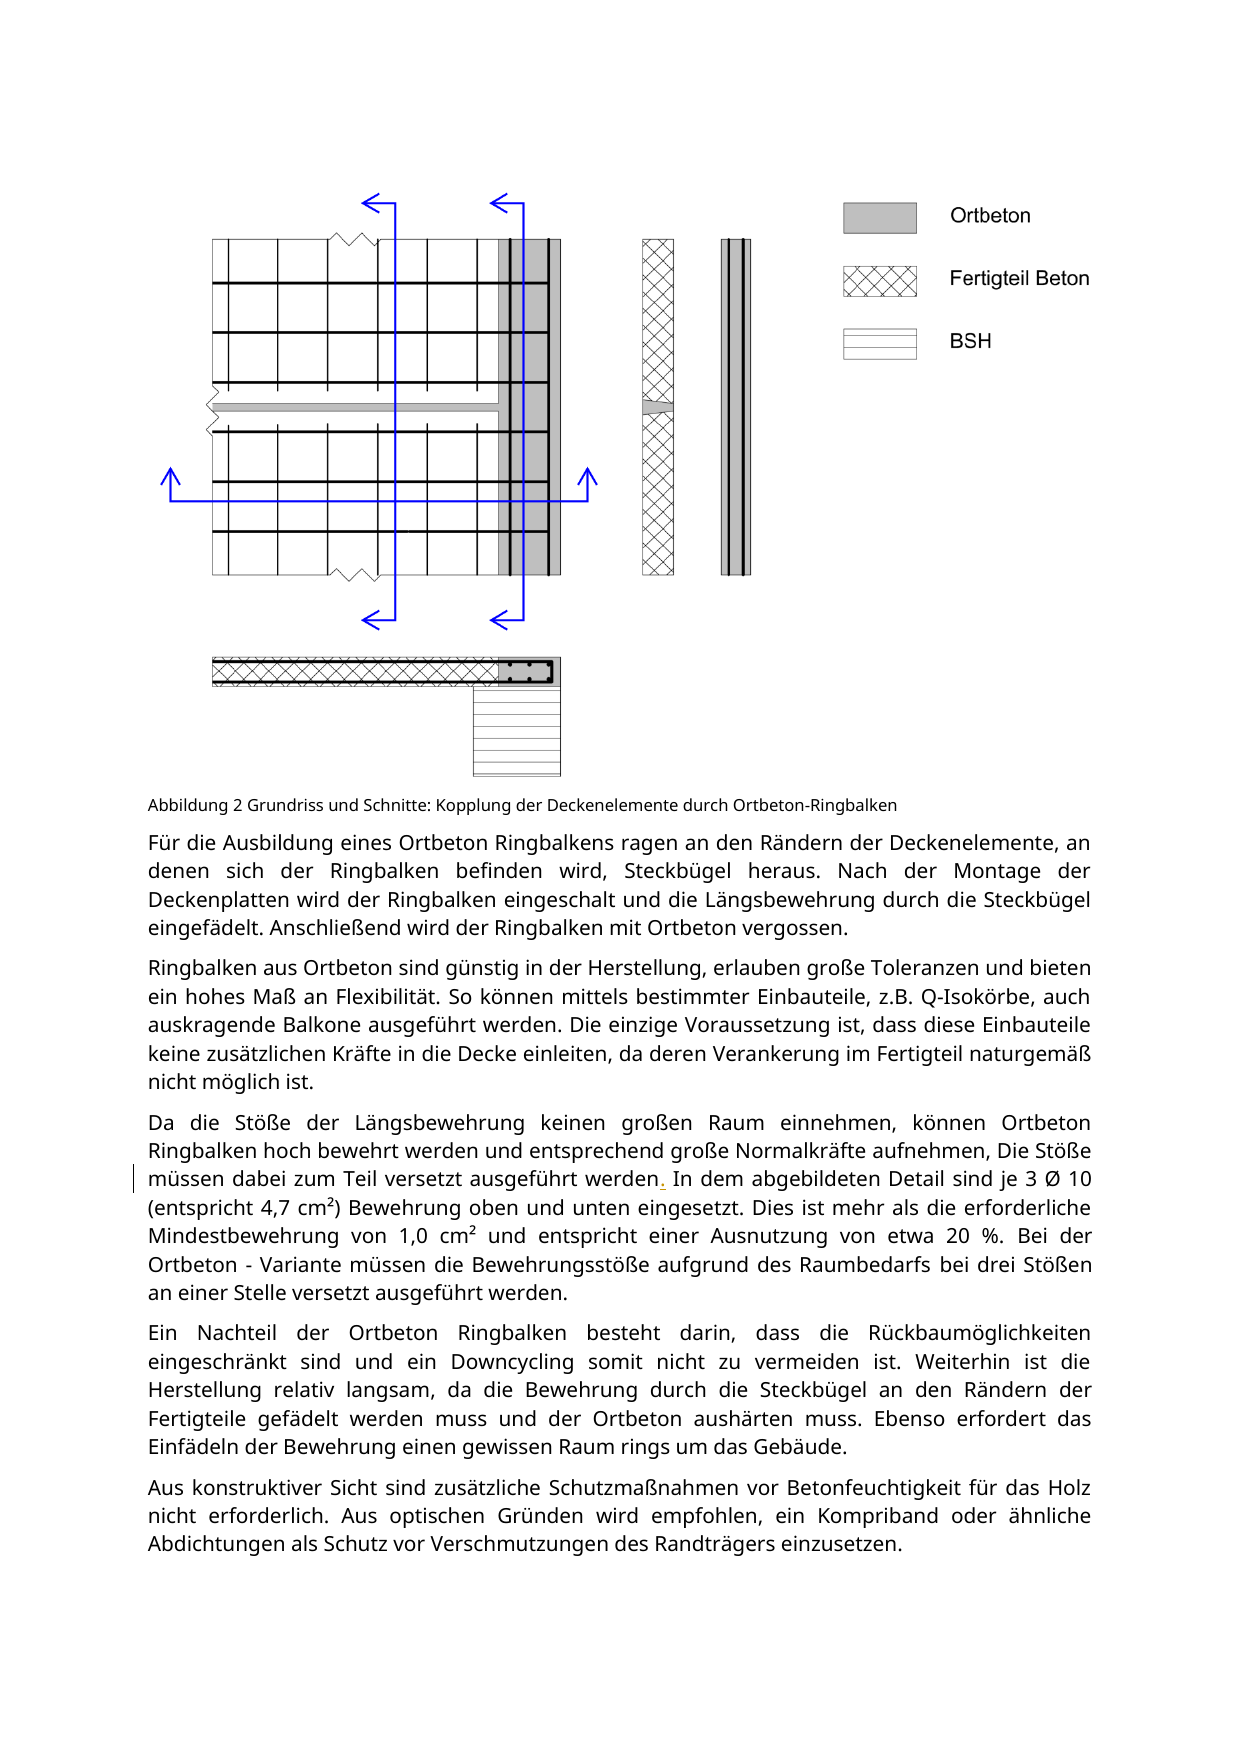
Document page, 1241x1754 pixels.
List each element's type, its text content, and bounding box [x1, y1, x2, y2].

text Da die Stöße der Längsbewehrung keinen großen Raum einnehmen, können Ortbeton Ringbalken hoch bewehrt werden und entsprechend große Normalkräfte aufnehmen, Die Stöße müssen dabei zum Teil versetzt ausgeführt werden In dem abgebildeten Detail sind je 3 Ø 10 (entspricht 4,7 cm²) Bewehrung oben und unten eingesetzt. Dies ist mehr als die erforderliche Mindestbewehrung von 1,0 cm² und entspricht einer Ausnutzung von etwa 20 %. Bei der Ortbeton - Variante müssen die Bewehrungsstöße aufgrund des Raumbedarfs bei drei Stößen an einer Stelle versetzt ausgeführt werden. [148, 1108, 1092, 1307]
text Ringbalken aus Ortbeton sind günstig in der Herstellung, erlauben große Toleranzen und bieten ein hohes Maß an Flexibilität. So können mittels bestimmter Einbauteile, z.B. Q-Isokörbe, auch auskragende Balkone ausgeführt werden. Die einzige Voraussetzung ist, dass diese Einbauteile keine zusätzlichen Kräfte in die Decke einleiten, da deren Verankerung im Fertigteil naturgemäß nicht möglich ist. [148, 953, 1092, 1096]
text Ein Nachteil der Ortbeton Ringbalken besteht darin, dass die Rückbaumöglichkeiten eingeschränkt sind und ein Downcycling somit nicht zu vermeiden ist. Weiterhin ist die Herstellung relativ langsam, da die Bewehrung durch die Steckbügel an den Rändern der Fertigteile gefädelt werden muss und der Ortbeton aushärten muss. Ebenso erfordert das Einfädeln der Bewehrung einen gewissen Raum rings um das Gebäude. [148, 1318, 1092, 1461]
picture [147, 177, 1093, 794]
text Für die Ausbildung eines Ortbeton Ringbalkens ragen an den Rändern der Deckenelemente, an denen sich der Ringbalken befinden wird, Steckbügel heraus. Nach der Montage der Deckenplatten wird der Ringbalken eingeschalt und die Längsbewehrung durch die Steckbügel eingefädelt. Anschließend wird der Ringbalken mit Ortbeton vergossen. [148, 828, 1092, 942]
text Aus konstruktiver Sicht sind zusätzliche Schutzmaßnahmen vor Betonfeuchtigkeit für das Holz nicht erforderlich. Aus optischen Gründen wird empfohlen, ein Kompriband oder ähnliche Abdichtungen als Schutz vor Verschmutzungen des Randträgers einzusetzen. [148, 1473, 1092, 1558]
